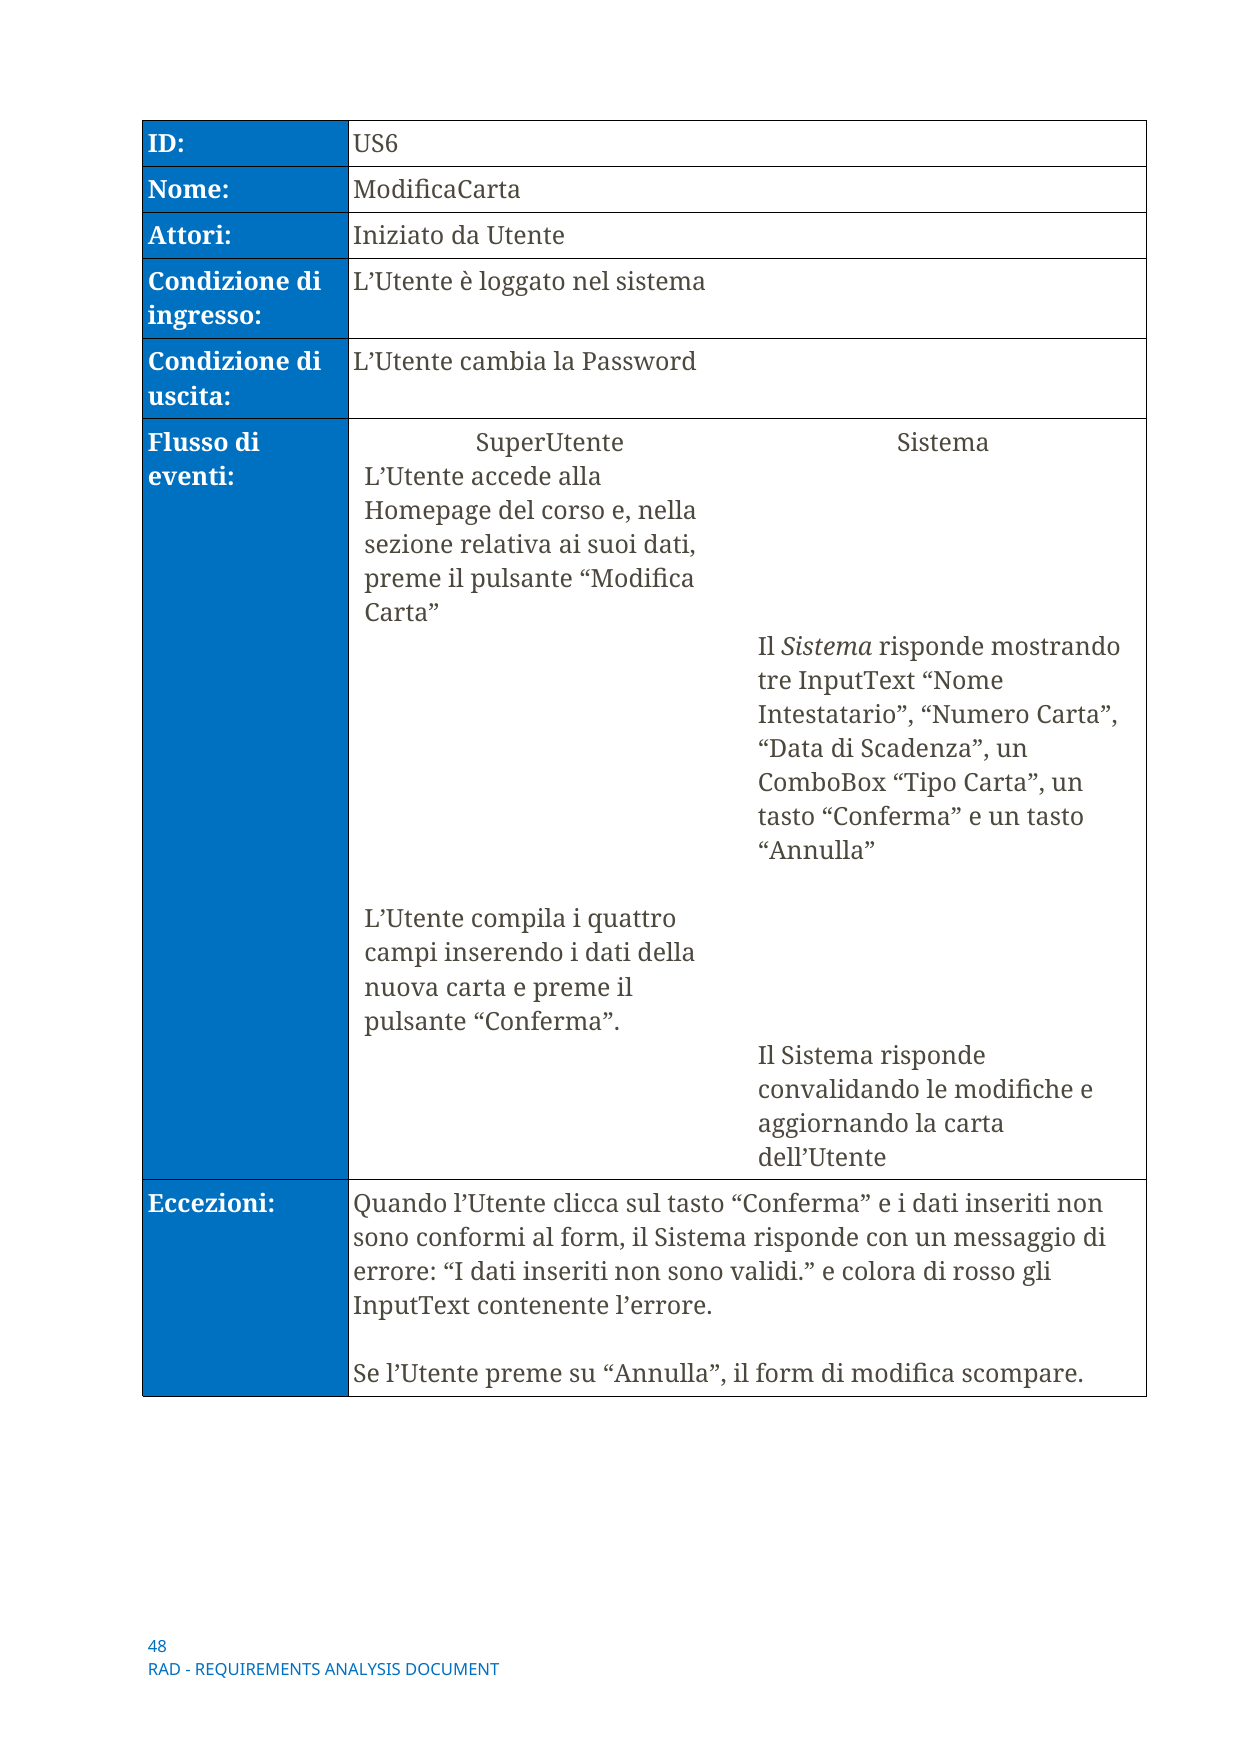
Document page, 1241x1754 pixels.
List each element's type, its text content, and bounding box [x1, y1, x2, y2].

table_cell Nome: [143, 167, 348, 212]
table_cell Flusso di eventi: [143, 419, 348, 1179]
table_cell Attori: [143, 213, 348, 258]
table_cell L’Utente cambia la Password [349, 339, 1146, 418]
table_cell Condizione di ingresso: [143, 259, 348, 338]
table_cell ModificaCarta [349, 167, 1146, 212]
table_header US6 [349, 121, 1146, 166]
table_cell Condizione di uscita: [143, 339, 348, 418]
table_cell [349, 419, 1146, 1179]
table_cell Iniziato da Utente [349, 213, 1146, 258]
table_cell Quando l’Utente clicca sul tasto “Conferma” e i dati inseriti non sono conformi al form, il Sistema risponde con un messaggio di errore: “I dati inseriti non sono validi.” e colora di rosso gli InputText contenente l’errore. Se l’Utente preme su “Annulla”, il form di modifica scompare. [349, 1180, 1146, 1396]
table_header ID: [143, 121, 348, 166]
table_cell Eccezioni: [143, 1180, 348, 1396]
table_cell L’Utente è loggato nel sistema [349, 259, 1146, 338]
